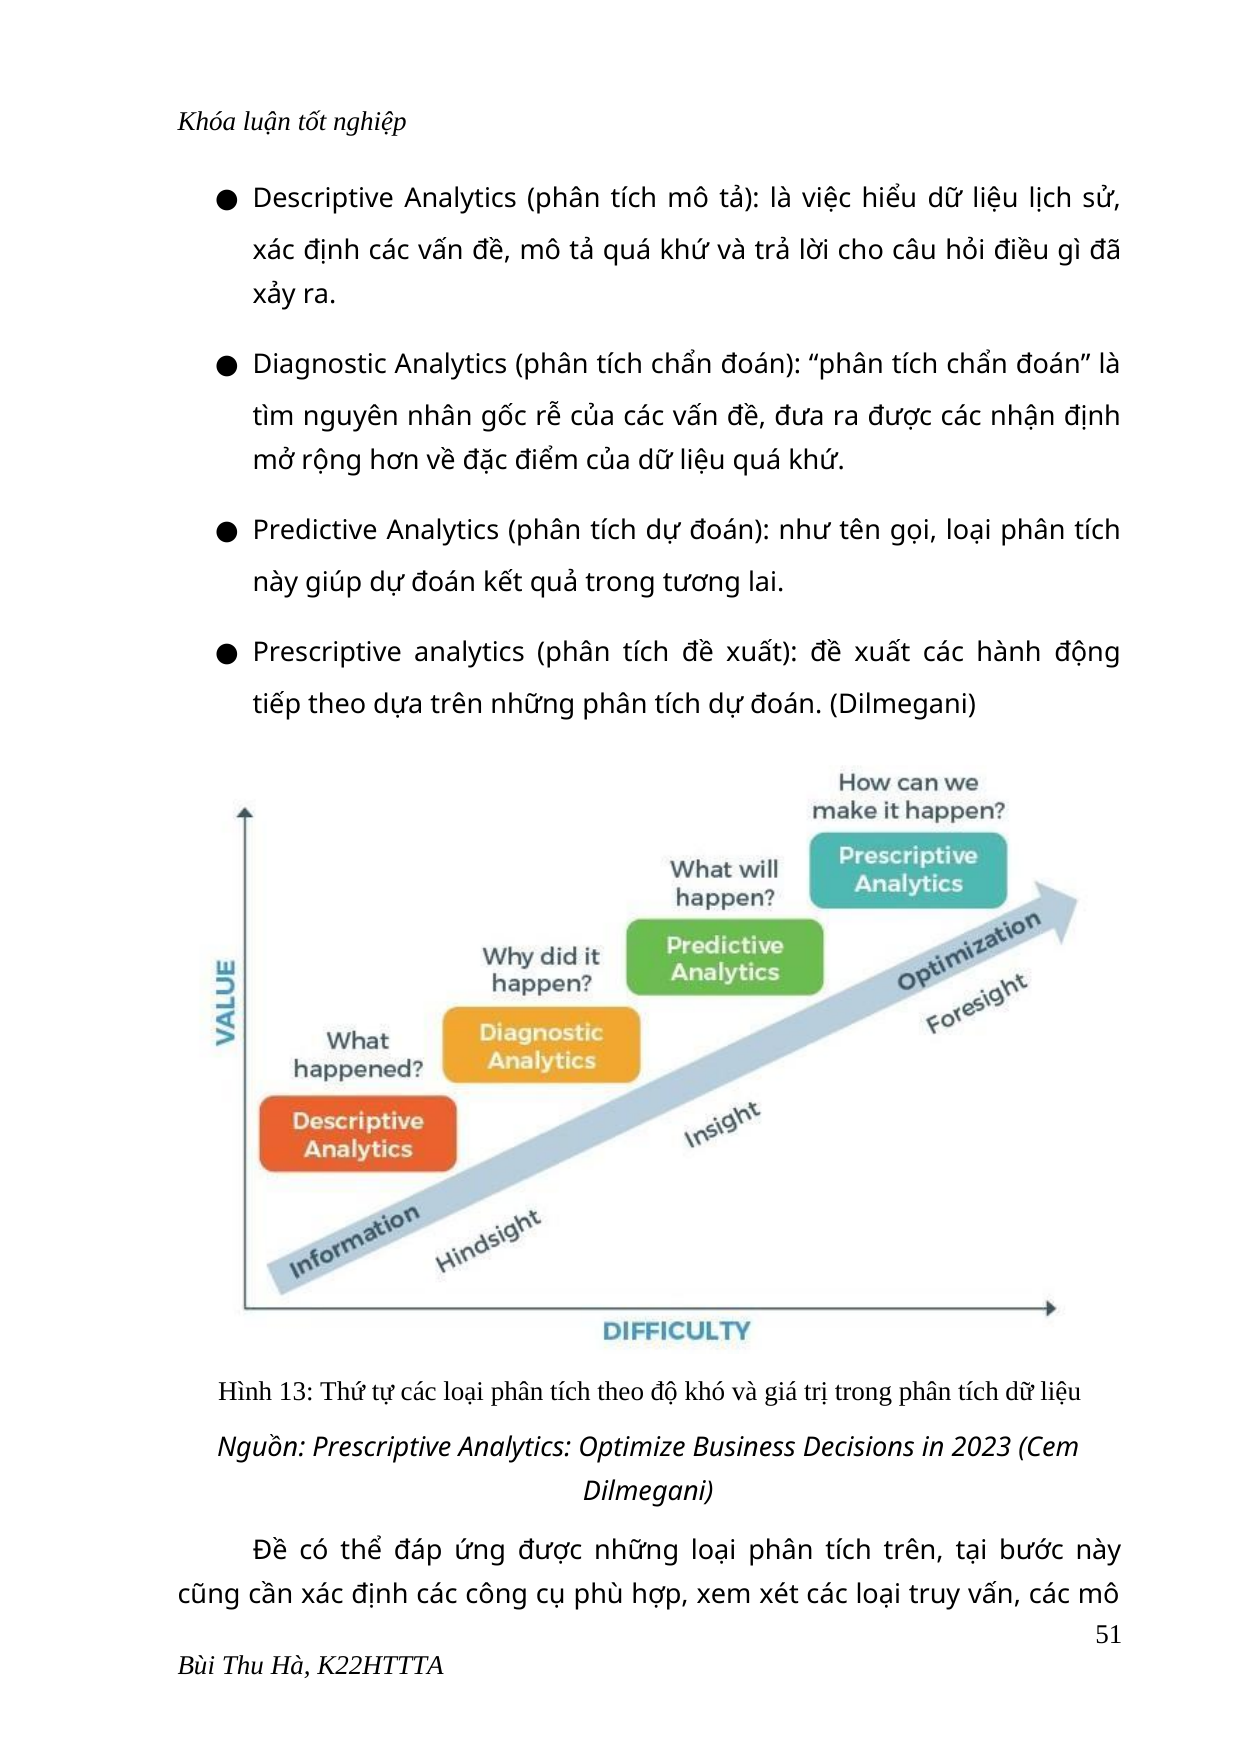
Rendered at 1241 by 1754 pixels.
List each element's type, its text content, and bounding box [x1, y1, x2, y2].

picture [177, 743, 1123, 1354]
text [177, 1531, 1122, 1612]
text Hình : Thứ tự các loại phân tích theo độ khó và giá trị trong phân tích dữ liệu [177, 1375, 1122, 1406]
list Descriptive Analytics (phân tích mô tả): là việc hiểu dữ liệu lịch sử, xác định các vấn đề, mô tả quá khứ và trả lời cho câu hỏi điều gì đã xảy ra. [215, 167, 1122, 311]
list Diagnostic Analytics (phân tích chẩn đoán): “phân tích chẩn đoán” là tìm nguyên nhân gốc rễ của các vấn đề, đưa ra được các nhận định mở rộng hơn về đặc điểm của dữ liệu quá khứ. [215, 333, 1122, 477]
text Nguồn: Prescriptive Analytics: Optimize Business Decisions in 2023 (Cem Dilmegani) [177, 1427, 1122, 1508]
list Predictive Analytics (phân tích dự đoán): như tên gọi, loại phân tích này giúp dự đoán kết quả trong tương lai. [215, 499, 1122, 599]
list Prescriptive analytics (phân tích đề xuất): đề xuất các hành động tiếp theo dựa trên những phân tích dự đoán. [215, 622, 1122, 721]
